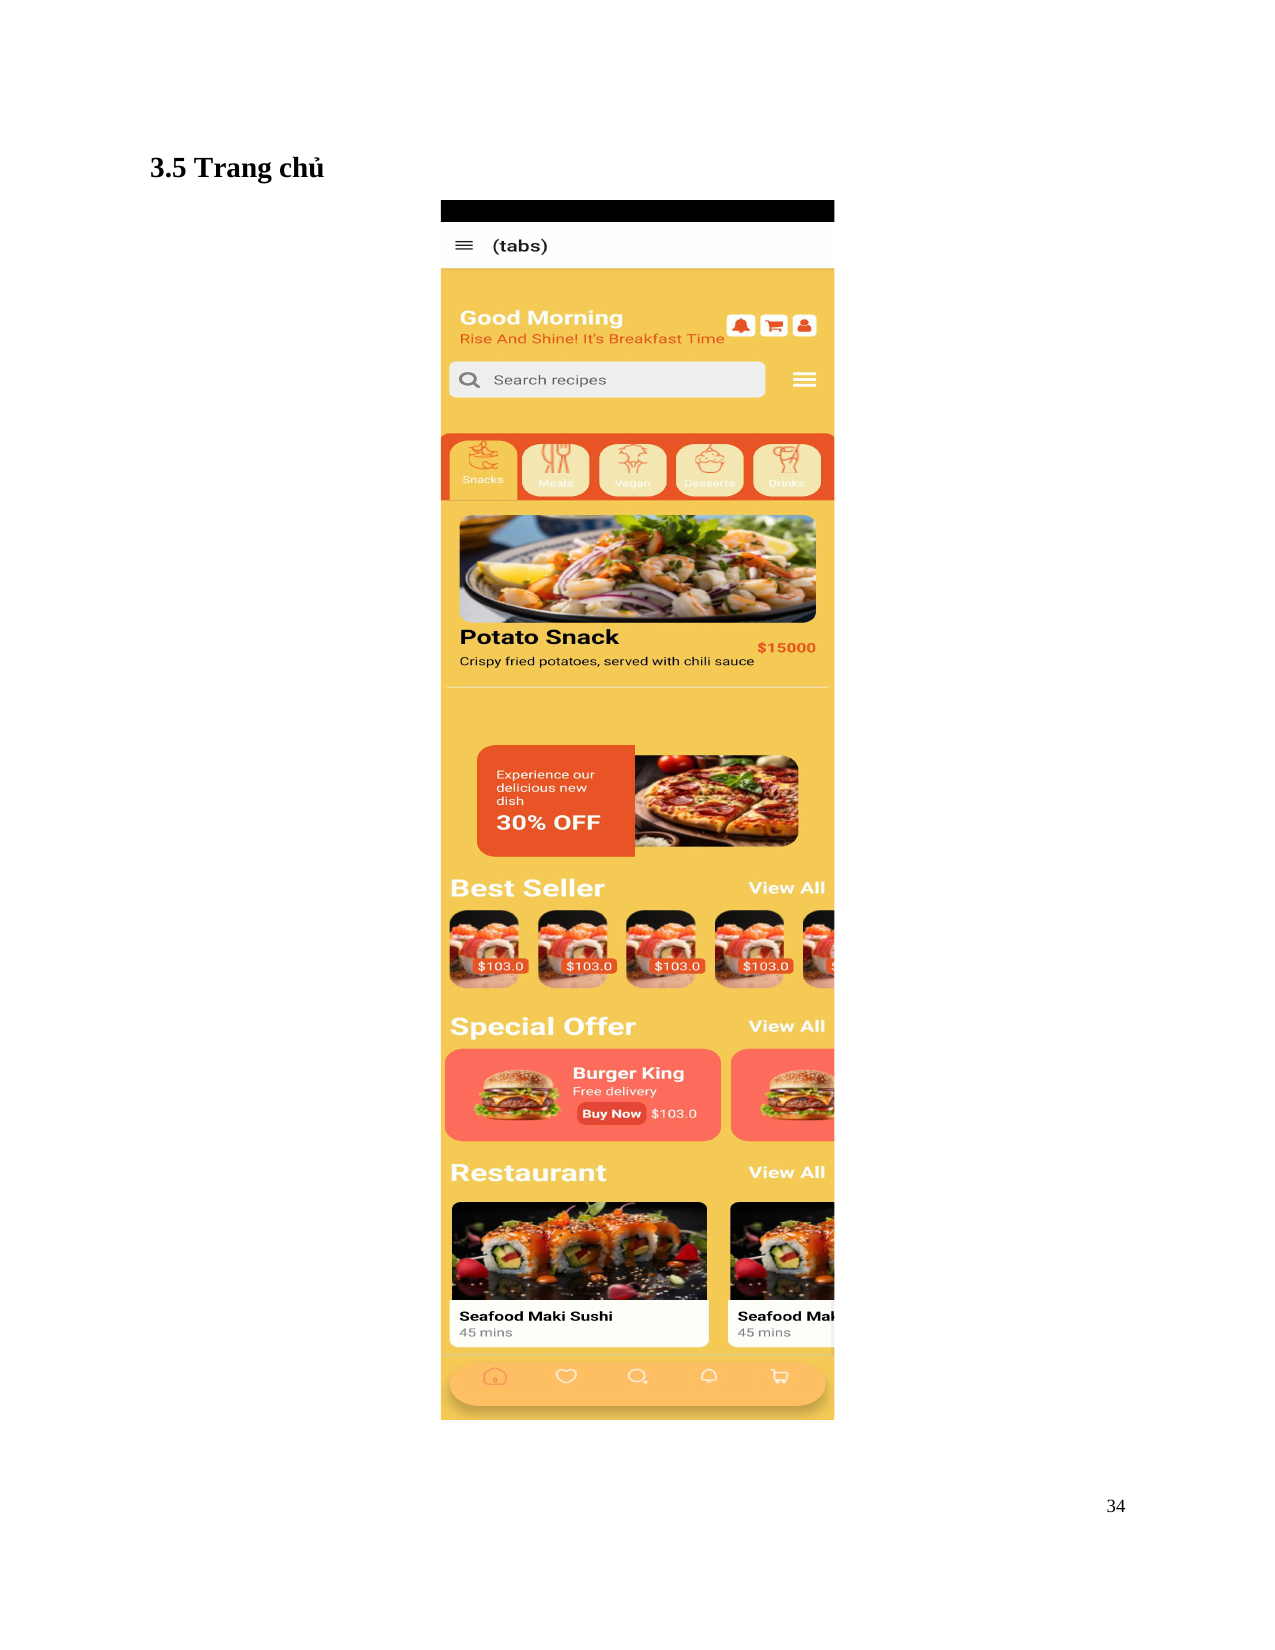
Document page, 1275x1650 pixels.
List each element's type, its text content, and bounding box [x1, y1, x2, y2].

picture [440, 200, 835, 1420]
subtitle 3.5 Trang chủ [150, 150, 1125, 183]
